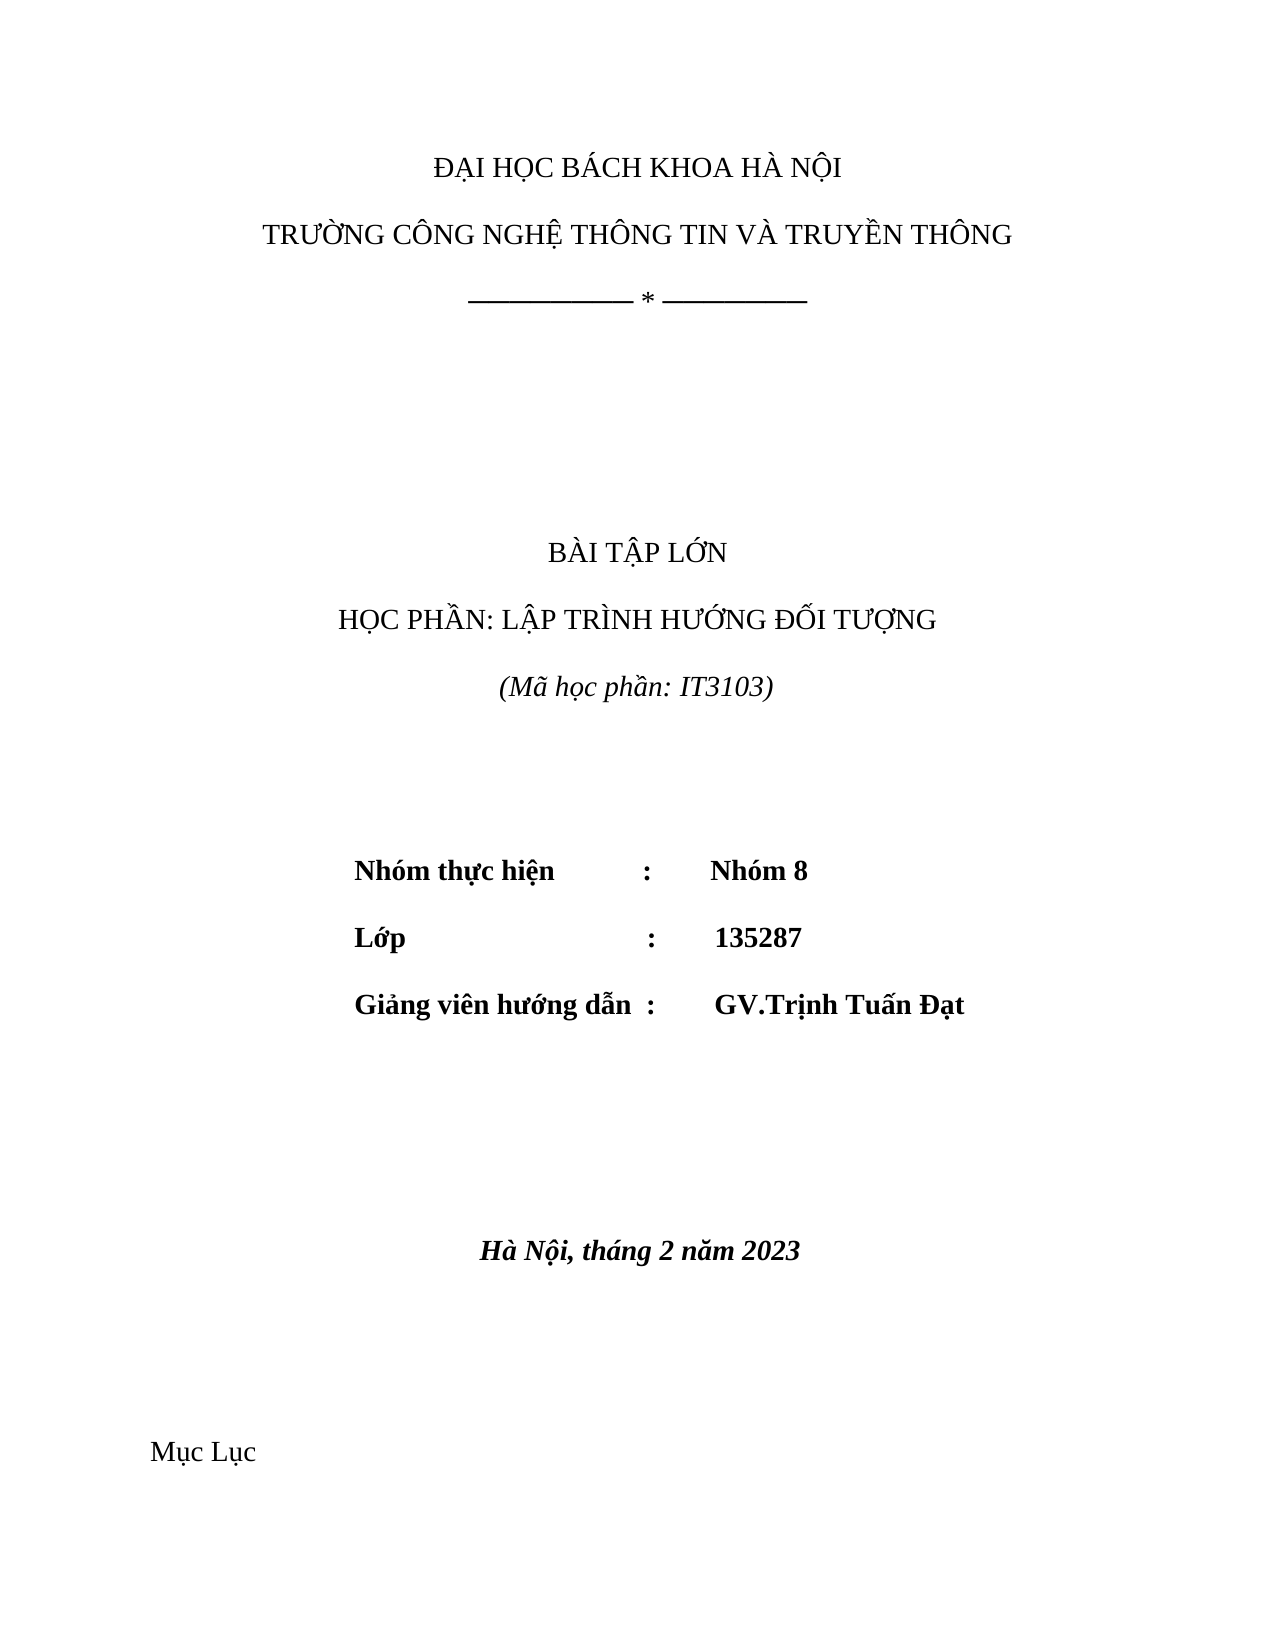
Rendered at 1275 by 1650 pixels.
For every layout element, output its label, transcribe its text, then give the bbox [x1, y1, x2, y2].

text ĐẠI HỌC BÁCH KHOA HÀ NỘI [150, 150, 1125, 183]
text (Mã học phần: IT3103) [150, 669, 1125, 703]
text Mục Lục [150, 1434, 1125, 1468]
text BÀI TẬP LỚN [150, 535, 1125, 569]
text TRƯỜNG CÔNG NGHỆ THÔNG TIN VÀ TRUYỀN THÔNG [150, 217, 1125, 251]
text Giảng viên hướng dẫn : GV.Trịnh Tuấn Đạt [150, 987, 1125, 1021]
text Hà Nội, tháng 2 năm 2023 [150, 1233, 1125, 1267]
text ──────── * ─────── [150, 284, 1125, 317]
text Lớp : 135287 [150, 920, 1125, 954]
text HỌC PHẦN: LẬP TRÌNH HƯỚNG ĐỐI TƯỢNG [150, 602, 1125, 636]
text Nhóm thực hiện : Nhóm 8 [150, 853, 1125, 887]
